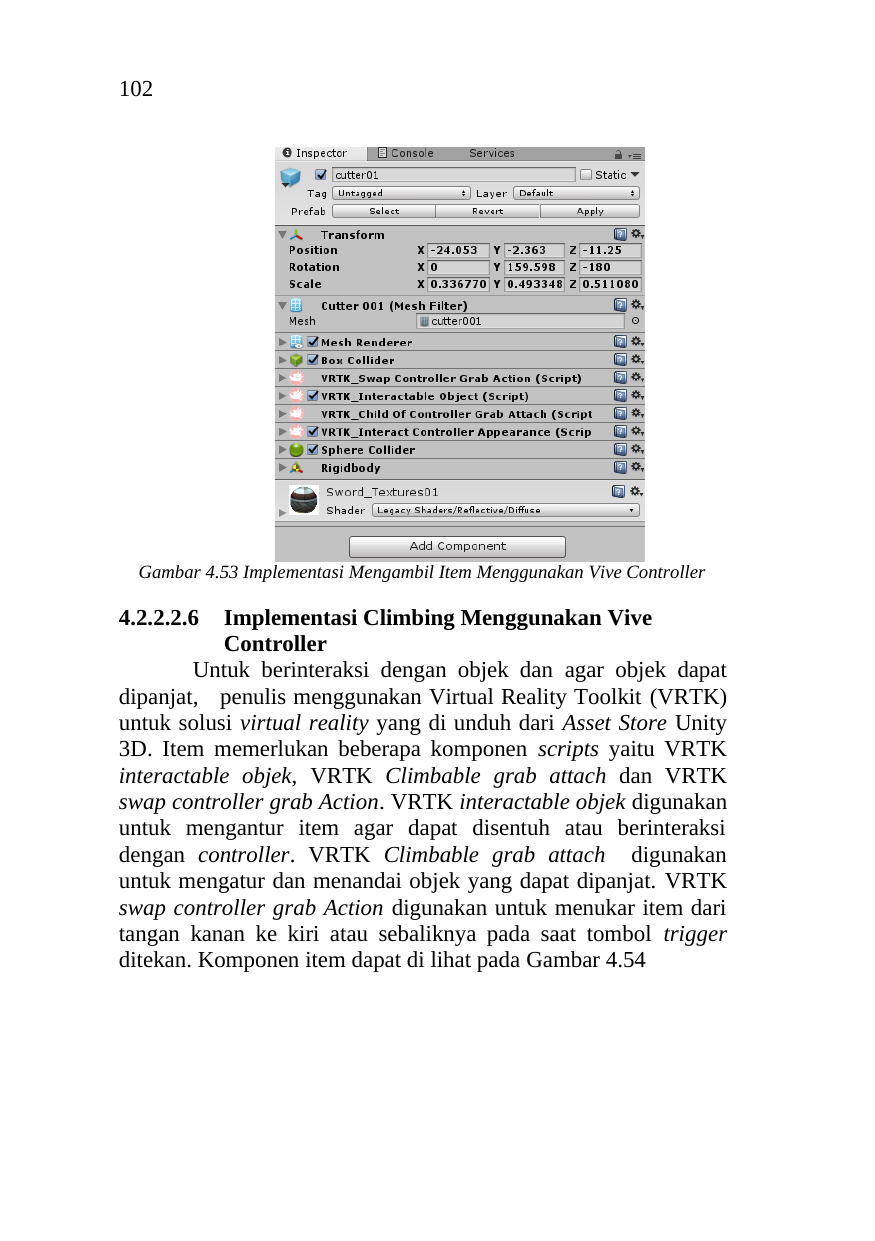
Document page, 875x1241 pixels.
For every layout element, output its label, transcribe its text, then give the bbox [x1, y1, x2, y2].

picture [274, 147, 645, 562]
subtitle Implementasi Climbing Menggunakan Vive Controller [119, 604, 727, 656]
